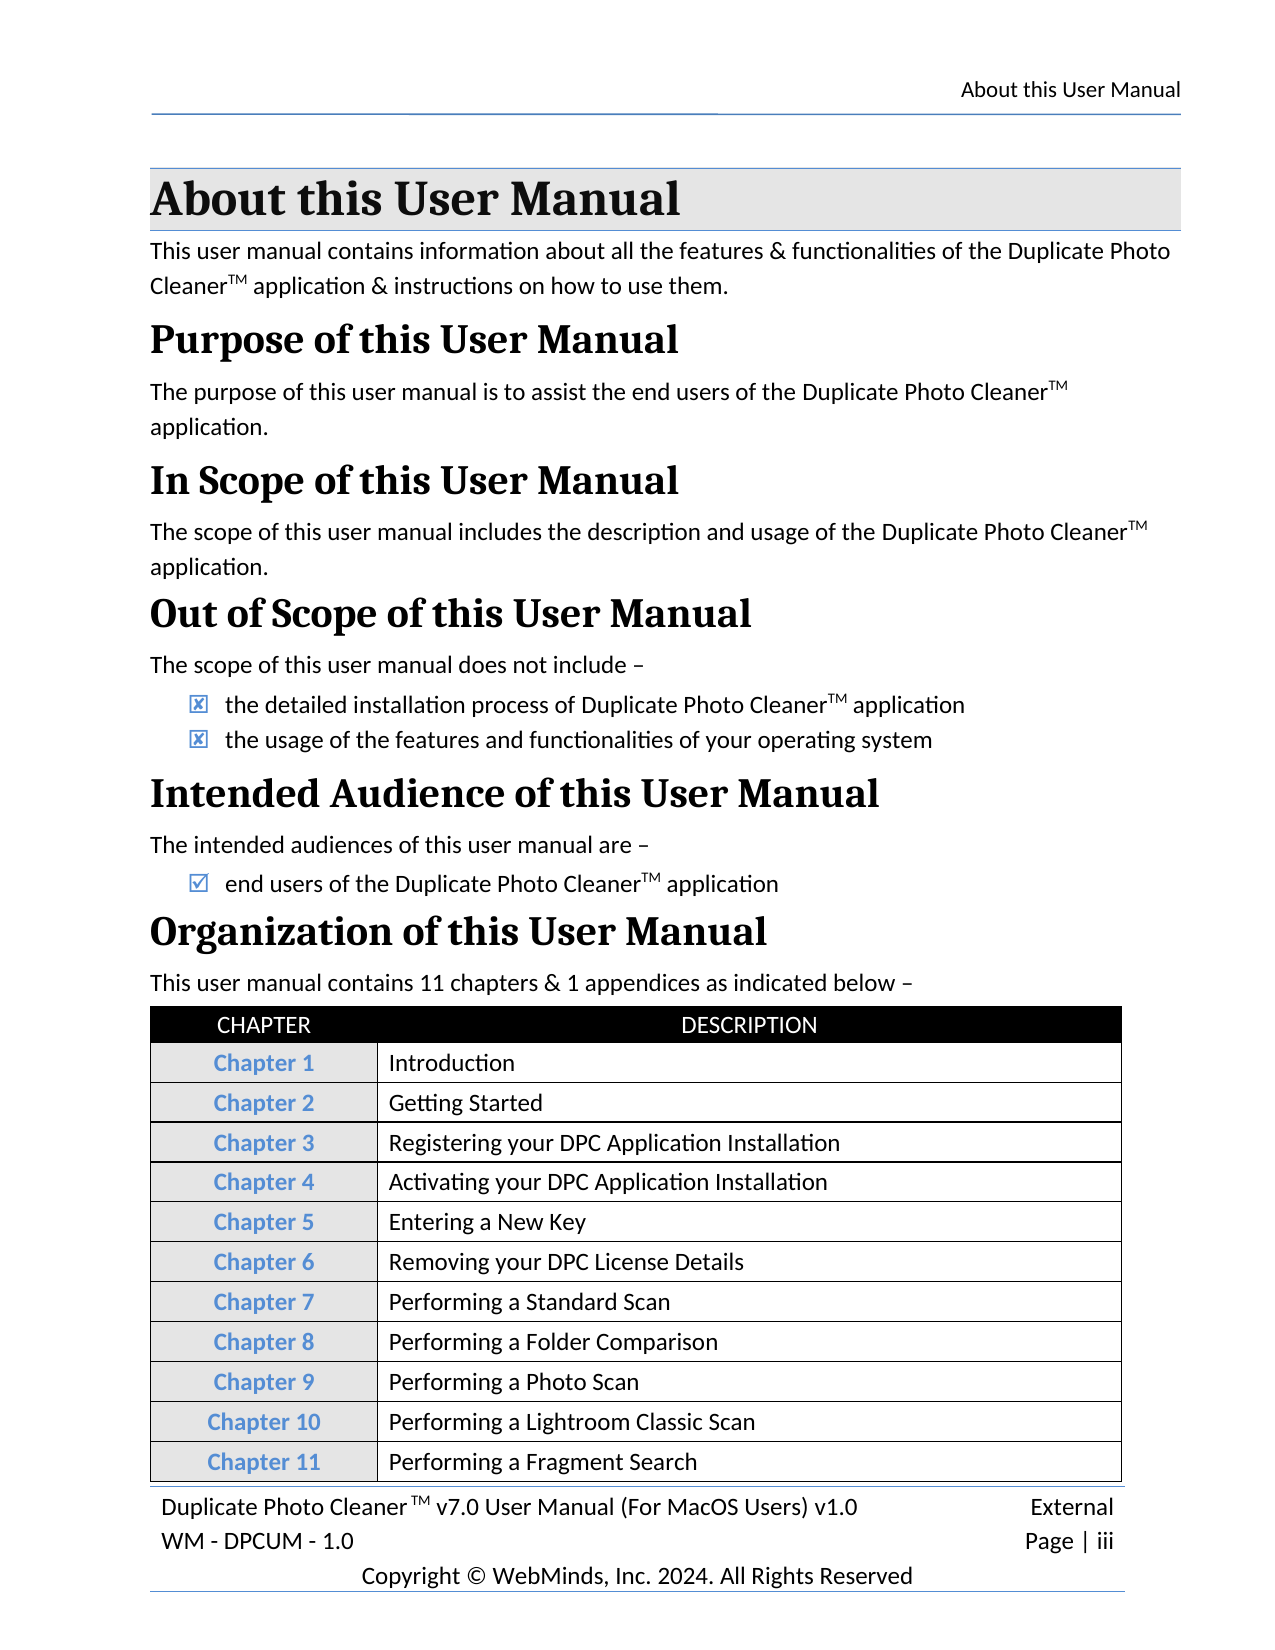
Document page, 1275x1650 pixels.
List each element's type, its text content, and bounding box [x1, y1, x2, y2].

table_cell Chapter 11 [151, 1442, 377, 1481]
text Purpose of this User Manual [150, 316, 1181, 364]
table_cell Chapter 4 [151, 1163, 377, 1201]
table_cell Performing a Folder Comparison [378, 1322, 1121, 1361]
table_cell Chapter 5 [151, 1202, 377, 1241]
text The scope of this user manual does not include – [150, 649, 1181, 680]
table_cell Chapter 1 [151, 1043, 377, 1082]
list the usage of the features and functionalities of your operating system [187, 724, 1181, 754]
table_cell Removing your DPC License Details [378, 1242, 1121, 1281]
text Out of Scope of this User Manual [150, 590, 1181, 638]
table_cell Chapter 9 [151, 1362, 377, 1401]
text This user manual contains 11 chapters & 1 appendices as indicated below – [150, 967, 1181, 997]
table_cell Chapter 2 [151, 1083, 377, 1121]
text Organization of this User Manual [150, 907, 1181, 955]
table_cell Chapter 6 [151, 1242, 377, 1281]
text Intended Audience of this User Manual [150, 770, 1181, 818]
table_cell Chapter 7 [151, 1282, 377, 1321]
table_cell Chapter 8 [151, 1322, 377, 1361]
table_cell Performing a Standard Scan [378, 1282, 1121, 1321]
table_cell Activating your DPC Application Installation [378, 1163, 1121, 1201]
table_cell Performing a Lightroom Classic Scan [378, 1402, 1121, 1441]
text In Scope of this User Manual [150, 457, 1181, 505]
table_header chapter [151, 1007, 377, 1042]
text The intended audiences of this user manual are – [150, 829, 1181, 860]
table_cell Getting Started [378, 1083, 1121, 1121]
text The scope of this user manual includes the description and usage of the TM application. [150, 516, 1181, 582]
table_cell Registering your DPC Application Installation [378, 1123, 1121, 1161]
table_cell Entering a New Key [378, 1202, 1121, 1241]
text This user manual contains information about all the features & functionalities of the Duplicate Photo CleanerTM application & instructions on how to use them. [150, 235, 1181, 301]
text About this User Manual [150, 169, 1181, 230]
list end users of the TM application [187, 868, 1181, 899]
table_cell Introduction [378, 1043, 1121, 1082]
table_cell Chapter 10 [151, 1402, 377, 1441]
table_cell Performing a Photo Scan [378, 1362, 1121, 1401]
list the detailed installation process of TM application [187, 689, 1181, 719]
table_cell Performing a Fragment Search [378, 1442, 1121, 1481]
table_header Description [378, 1007, 1121, 1042]
table_cell Chapter 3 [151, 1123, 377, 1161]
text The purpose of this user manual is to assist the end users of the TM application. [150, 376, 1181, 441]
